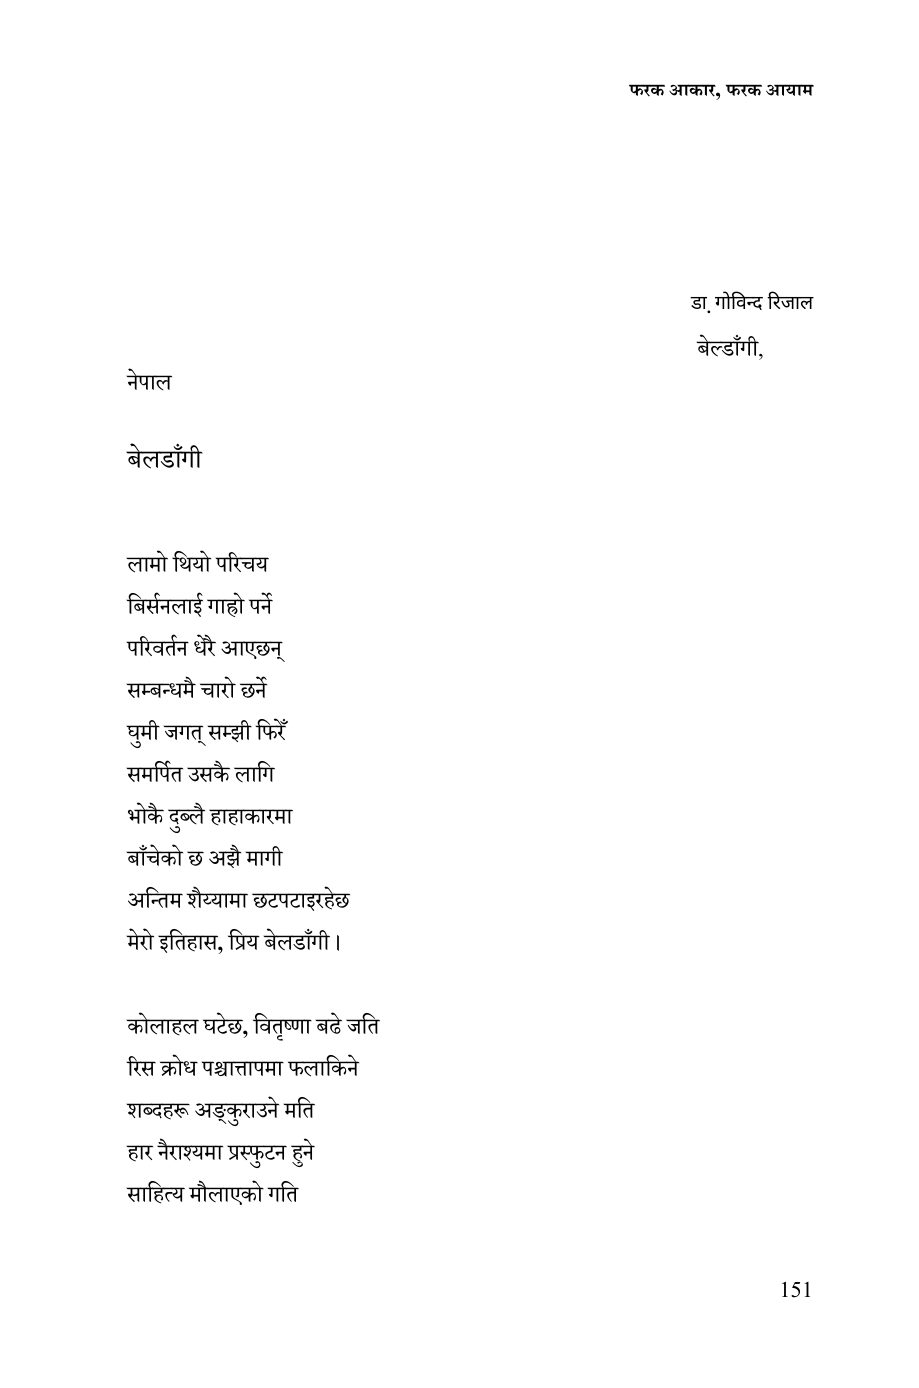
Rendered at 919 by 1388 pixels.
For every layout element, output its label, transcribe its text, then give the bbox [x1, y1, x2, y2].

text हार नैराश्यमा प्रस्फुटन हुने [127, 1139, 813, 1172]
text बाँचेको छ अझै मागी [127, 845, 813, 878]
text शब्दहरू अङ्कुराउने मति [127, 1097, 813, 1130]
text लामो थियो परिचय [127, 551, 813, 584]
text समर्पित उसकै लागि [127, 761, 813, 794]
text मेरो इतिहास, प्रिय बेलडाँगी । [127, 929, 813, 962]
text भोकै दुब्लै हाहाकारमा [127, 803, 813, 836]
text बिर्सनलाई गाह्रो पर्ने [127, 593, 813, 627]
text साहित्य मौलाएको गति [127, 1181, 813, 1214]
title डा. गोविन्द रिजाल [127, 276, 813, 323]
text रिस क्रोध पश्चात्तापमा फलाकिने [127, 1055, 813, 1088]
subtitle बेलडाँगी [127, 444, 813, 483]
text घुमी जगत् सम्झी फिरेँ [127, 719, 813, 752]
text बेल्डाँगी, नेपाल [127, 335, 813, 403]
text कोलाहल घटेछ, वितृष्णा बढे जति [127, 1013, 813, 1046]
text सम्बन्धमै चारो छर्ने [127, 677, 813, 711]
text अन्तिम शैय्यामा छटपटाइरहेछ [127, 887, 813, 920]
text परिवर्तन धेरै आएछन् [127, 635, 813, 668]
